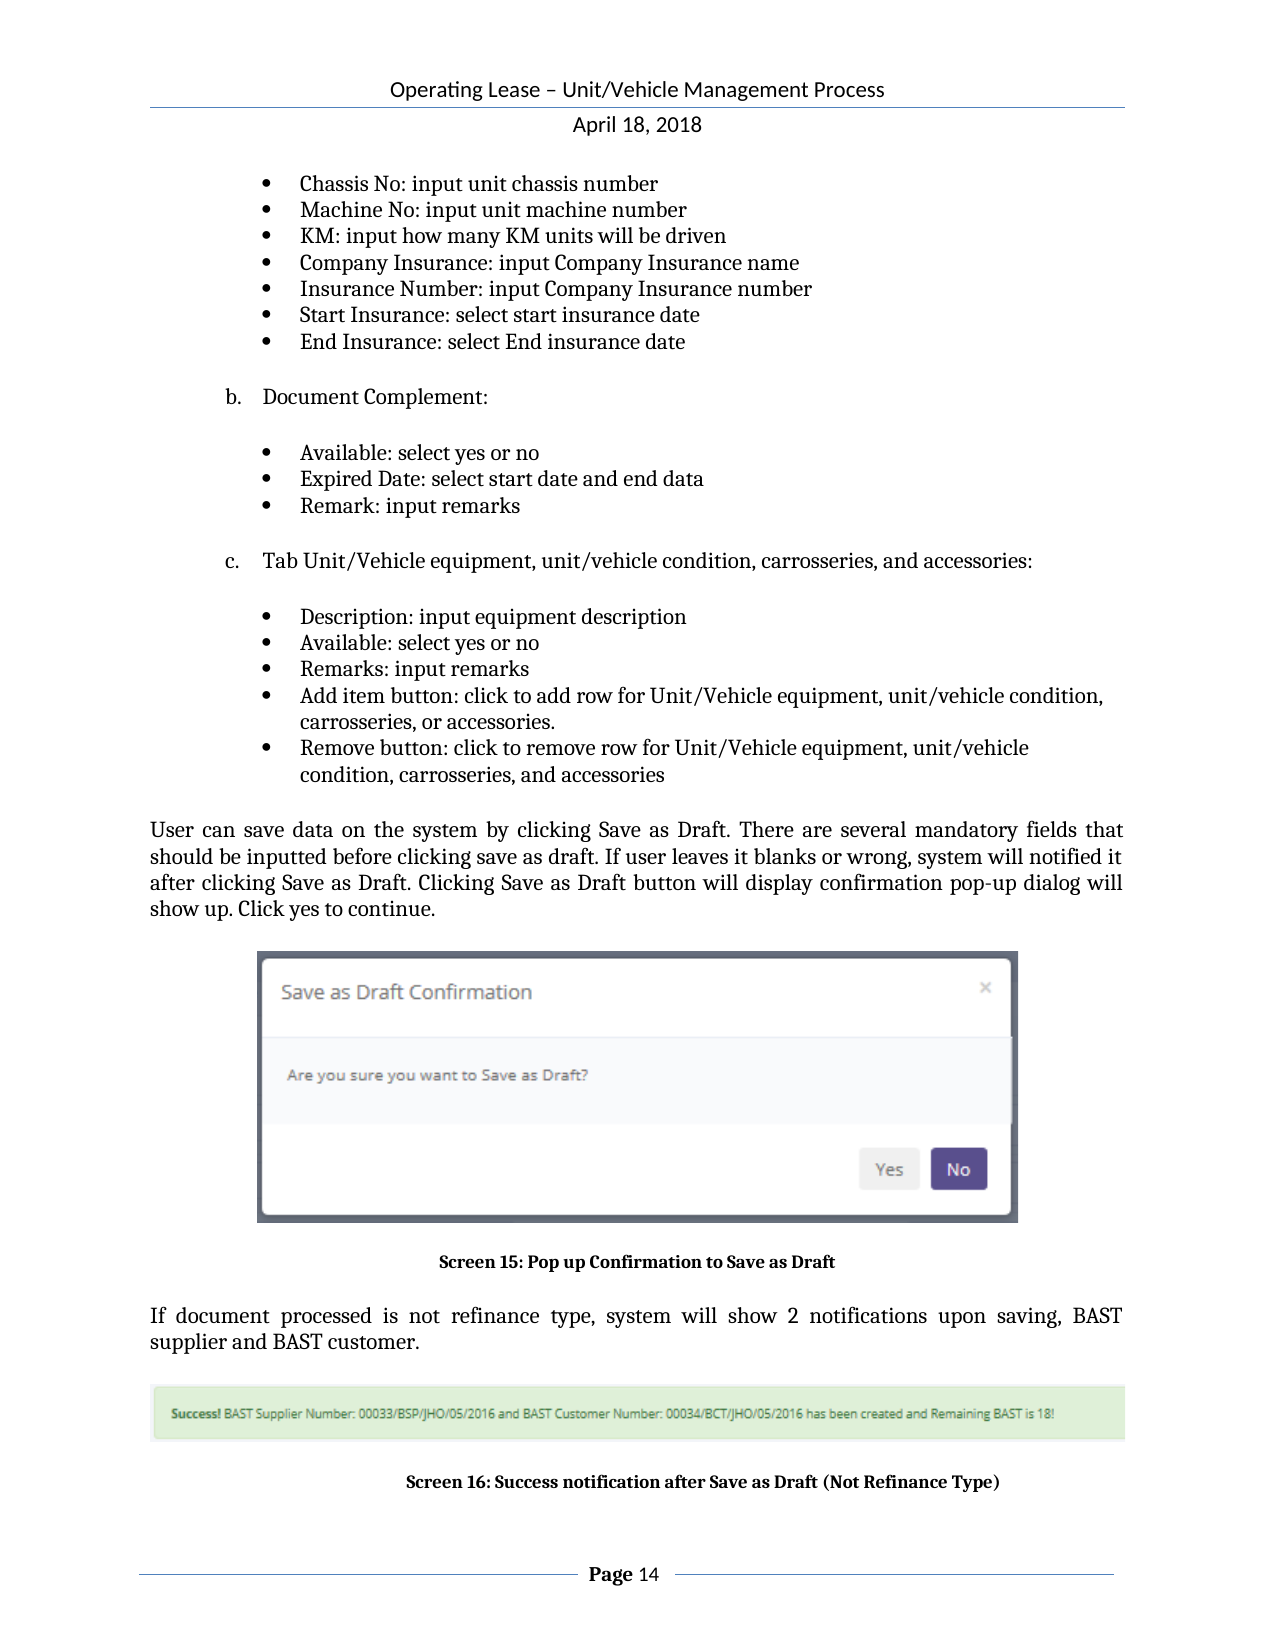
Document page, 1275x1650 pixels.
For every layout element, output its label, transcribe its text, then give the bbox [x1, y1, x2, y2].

list Description: input equipment description [262, 603, 1125, 630]
text If document processed is not refinance type, system will show 2 notifications upon saving, BAST supplier and BAST customer. [150, 1302, 1125, 1355]
list Document Complement: [225, 384, 1125, 411]
list Available: select yes or no [262, 630, 1125, 656]
list Remove button: click to remove row for Unit/Vehicle equipment, unit/vehicle condition, carrosseries, and accessories [262, 735, 1125, 788]
list Available: select yes or no [262, 440, 1125, 466]
list Tab Unit/Vehicle equipment, unit/vehicle condition, carrosseries, and accessories: [225, 548, 1125, 574]
list Company Insurance: input Company Insurance name [262, 249, 1125, 276]
list Add item button: click to add row for Unit/Vehicle equipment, unit/vehicle condition, carrosseries, or accessories. [262, 682, 1125, 735]
list End Insurance: select End insurance date [262, 329, 1125, 355]
picture [257, 951, 1019, 1223]
text User can save data on the system by clicking Save as Draft. There are several mandatory fields that should be inputted before clicking save as draft. If user leaves it blanks or wrong, system will notified it after clicking Save as Draft. Clicking Save as Draft button will display confirmation pop-up dialog will show up. Click yes to continue. [150, 817, 1125, 922]
list Chassis No: input unit chassis number [262, 171, 1125, 197]
text Screen 15: Pop up Confirmation to Save as Draft [150, 1252, 1125, 1273]
list Insurance Number: input Company Insurance number [262, 276, 1125, 302]
picture [150, 1384, 1125, 1442]
list Machine No: input unit machine number [262, 197, 1125, 223]
list Start Insurance: select start insurance date [262, 302, 1125, 329]
list Expired Date: select start date and end data [262, 466, 1125, 492]
list KM: input how many KM units will be driven [262, 223, 1125, 249]
text Screen 16: Success notification after Save as Draft (Not Refinance Type) [150, 1471, 1125, 1493]
list Remarks: input remarks [262, 656, 1125, 682]
list Remark: input remarks [262, 492, 1125, 519]
